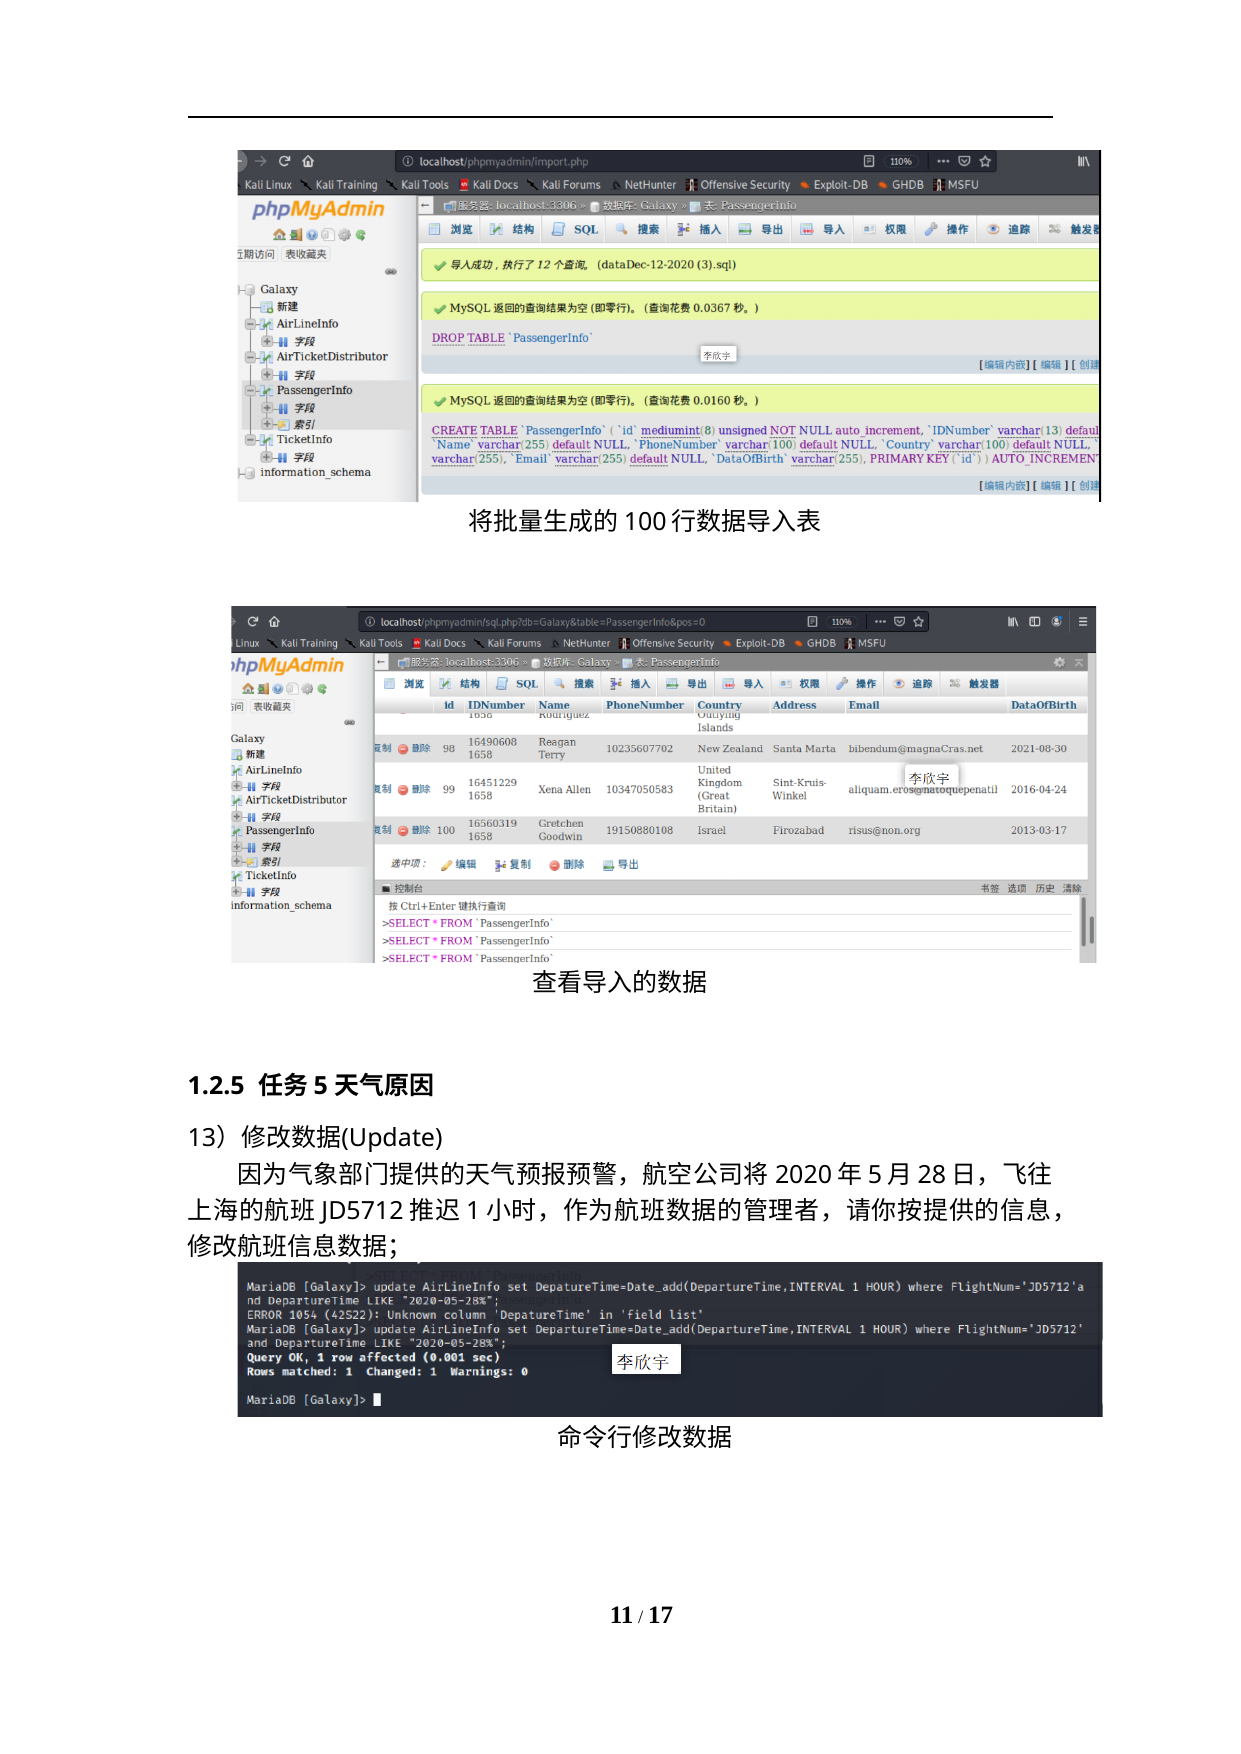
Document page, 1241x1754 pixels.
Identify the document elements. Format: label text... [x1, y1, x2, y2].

text 13）修改数据(Update) [187, 1118, 1053, 1154]
text 因为气象部门提供的天气预报预警，航空公司将2020年5月28日，飞往上海的航班JD5712推迟1小时，作为航班数据的管理者，请你按提供的信息，修改航班信息数据； [187, 1154, 1053, 1263]
picture [237, 1262, 1103, 1417]
picture [237, 150, 1102, 502]
text 命令行修改数据 [187, 1417, 1053, 1453]
text 将批量生成的100行数据导入表 [187, 502, 1053, 538]
picture [231, 606, 1097, 963]
subtitle 任务5 天气原因 [187, 1065, 1053, 1102]
